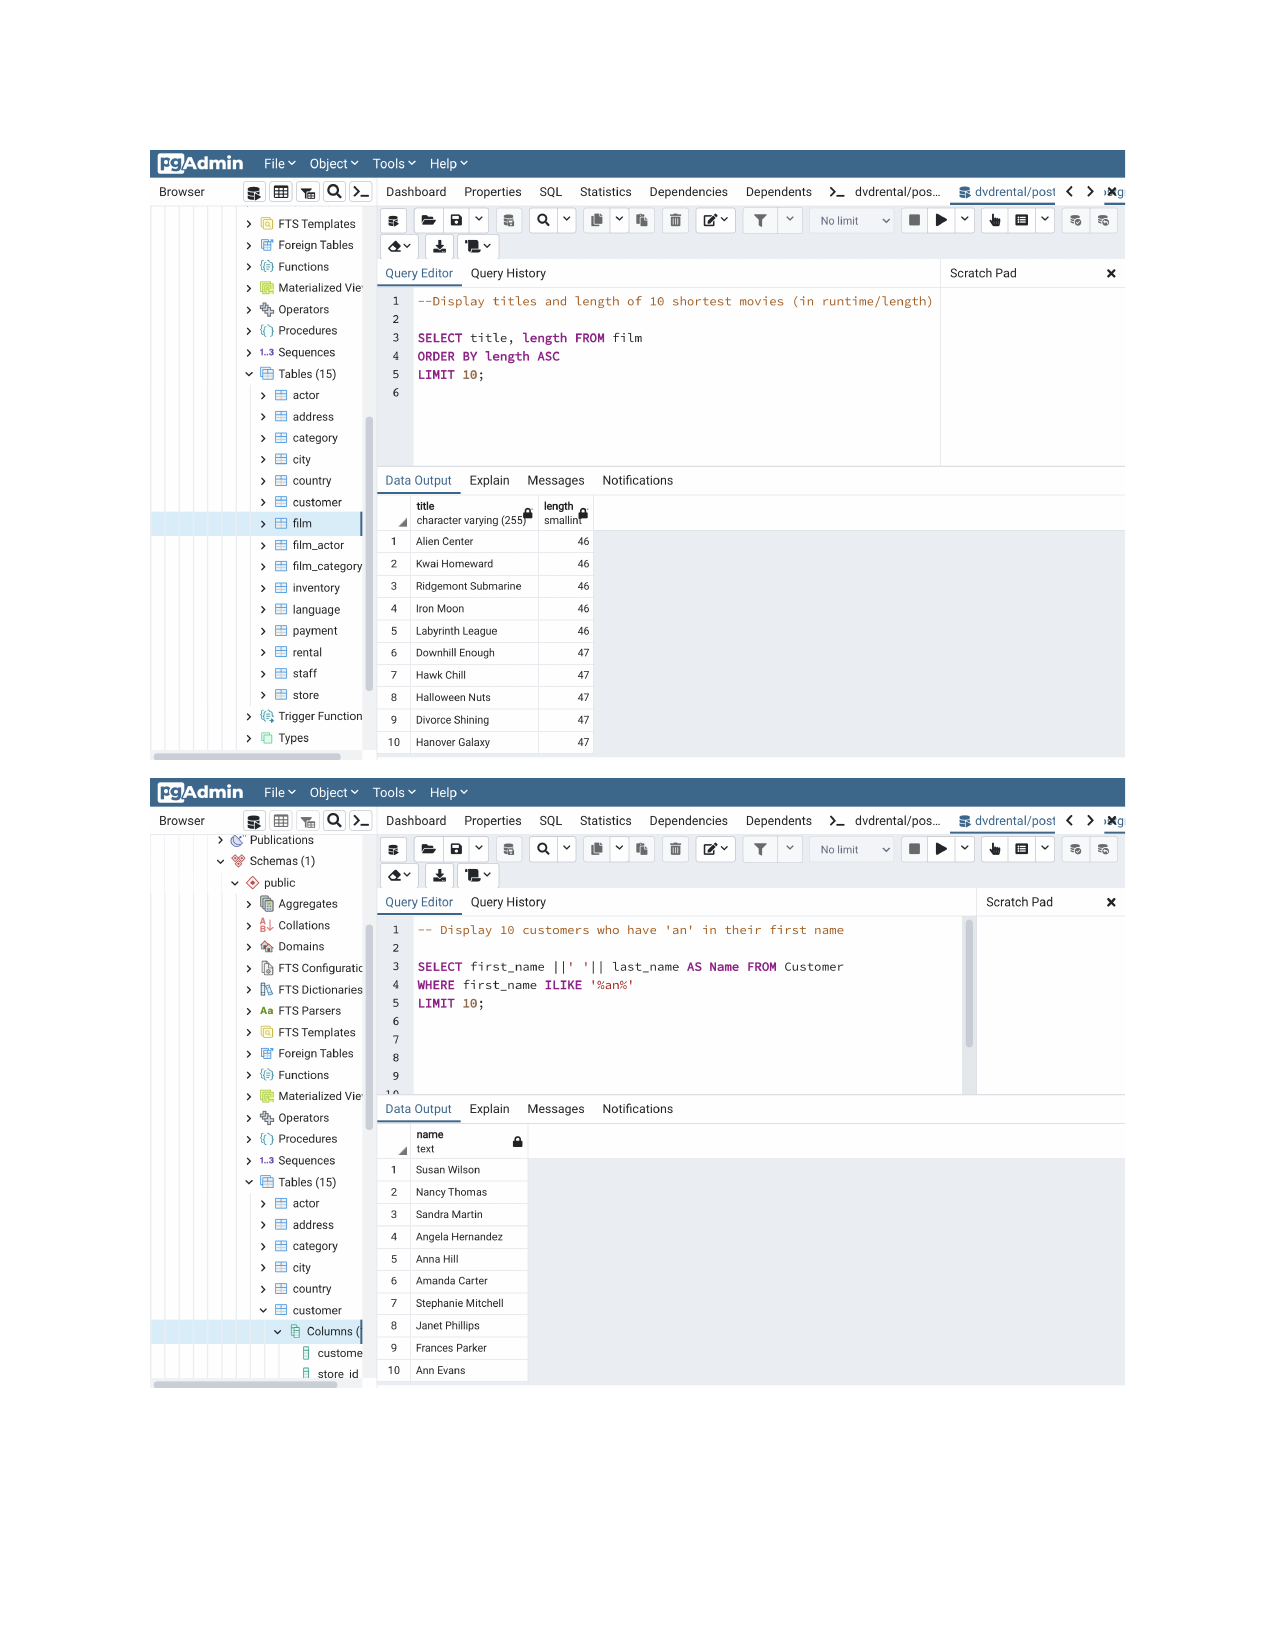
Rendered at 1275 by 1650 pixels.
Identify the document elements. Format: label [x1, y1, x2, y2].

picture [150, 778, 1125, 1388]
picture [150, 150, 1125, 760]
